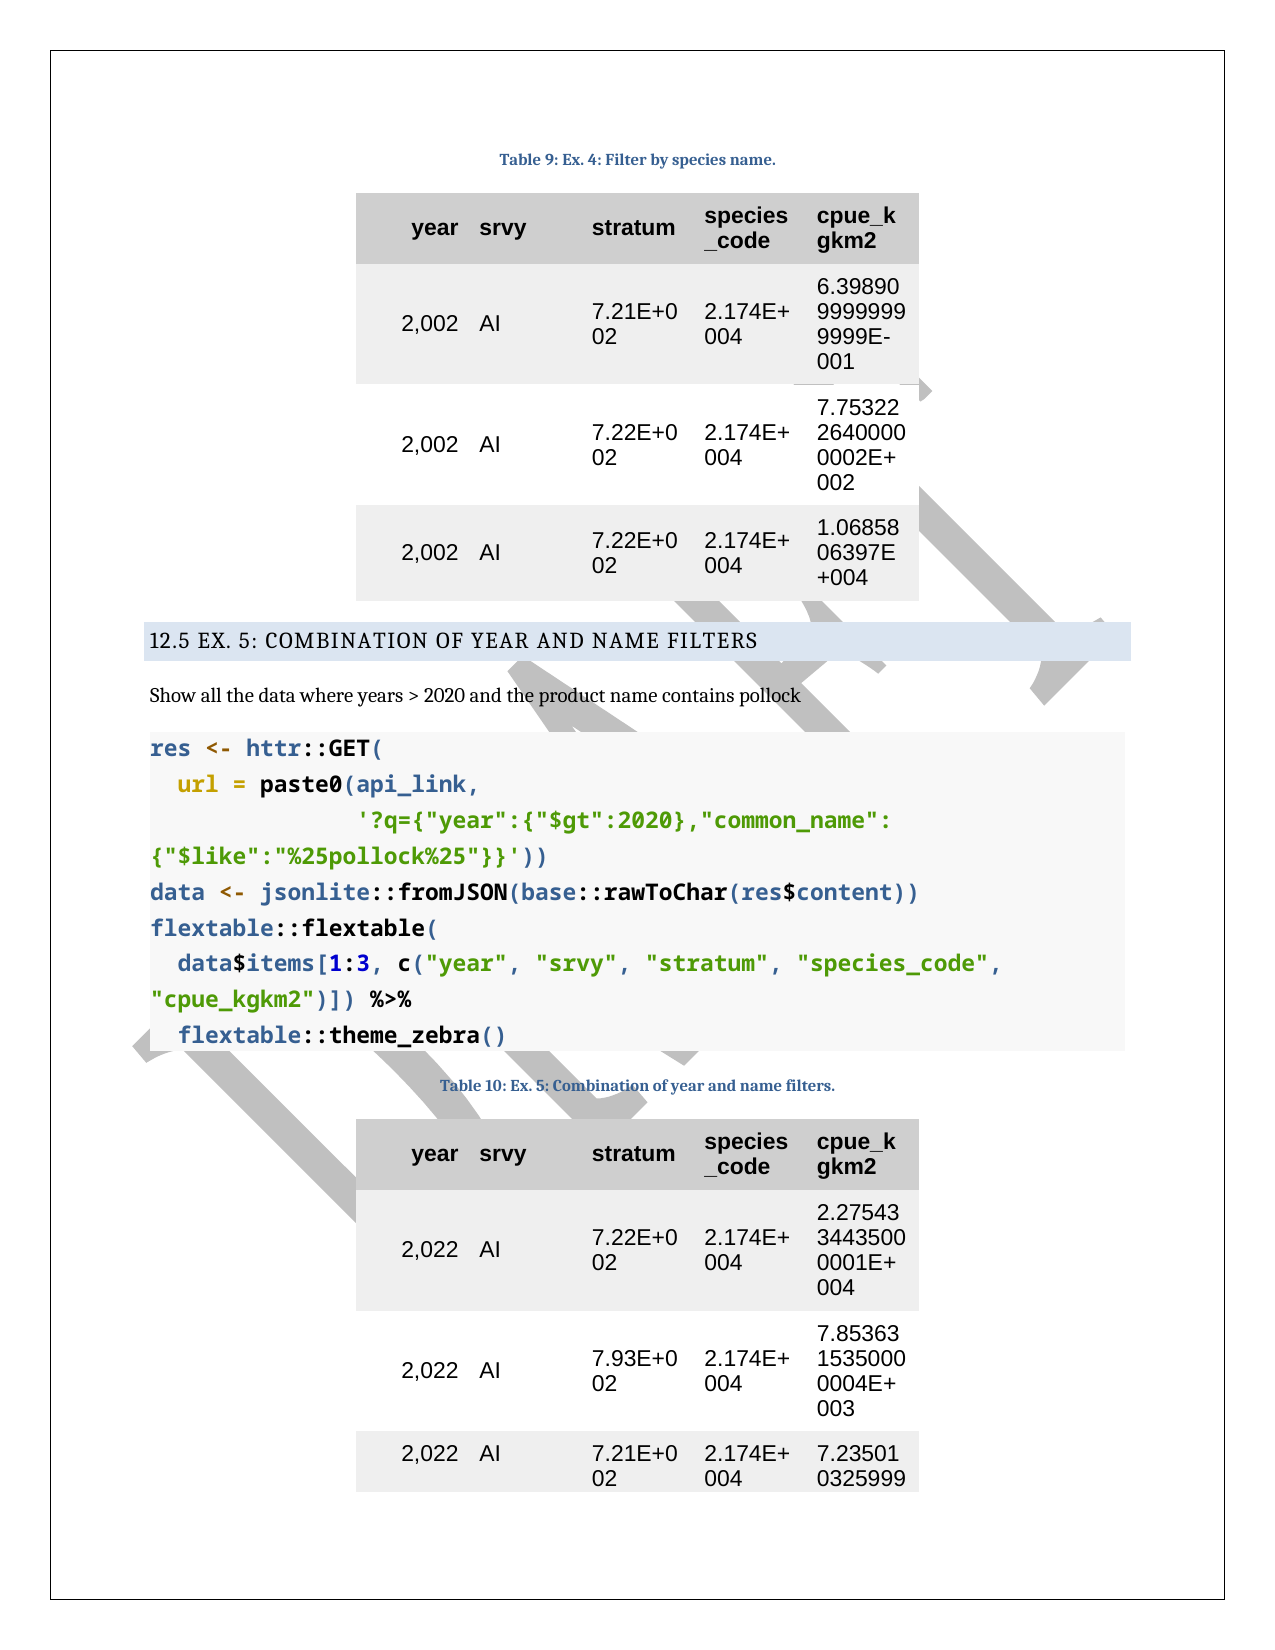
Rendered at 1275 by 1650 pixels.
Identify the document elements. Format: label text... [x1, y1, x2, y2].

text res <- httr::GET( url = paste0(api_link, '?q={"year":{"$gt":2020},"common_name":{"$like":"%25pollock%25"}}')) data <- jsonlite::fromJSON(base::rawToChar(res$content)) flextable::flextable( data$items[1:3, c("year", "srvy", "stratum", "species_code", "cpue_kgkm2")]) %>% flextable::theme_zebra() [150, 732, 1125, 1051]
text Show all the data where years > 2020 and the product name contains pollock [150, 683, 1125, 707]
text Table : Ex. 4: Filter by species name. [150, 150, 1125, 169]
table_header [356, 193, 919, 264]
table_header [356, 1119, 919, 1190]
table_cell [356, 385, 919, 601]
text Table : Ex. 5: Combination of year and name filters. [150, 1076, 1125, 1095]
subtitle 12.5 Ex. 5: Combination of year and name filters [150, 628, 1125, 654]
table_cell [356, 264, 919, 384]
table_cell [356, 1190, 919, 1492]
